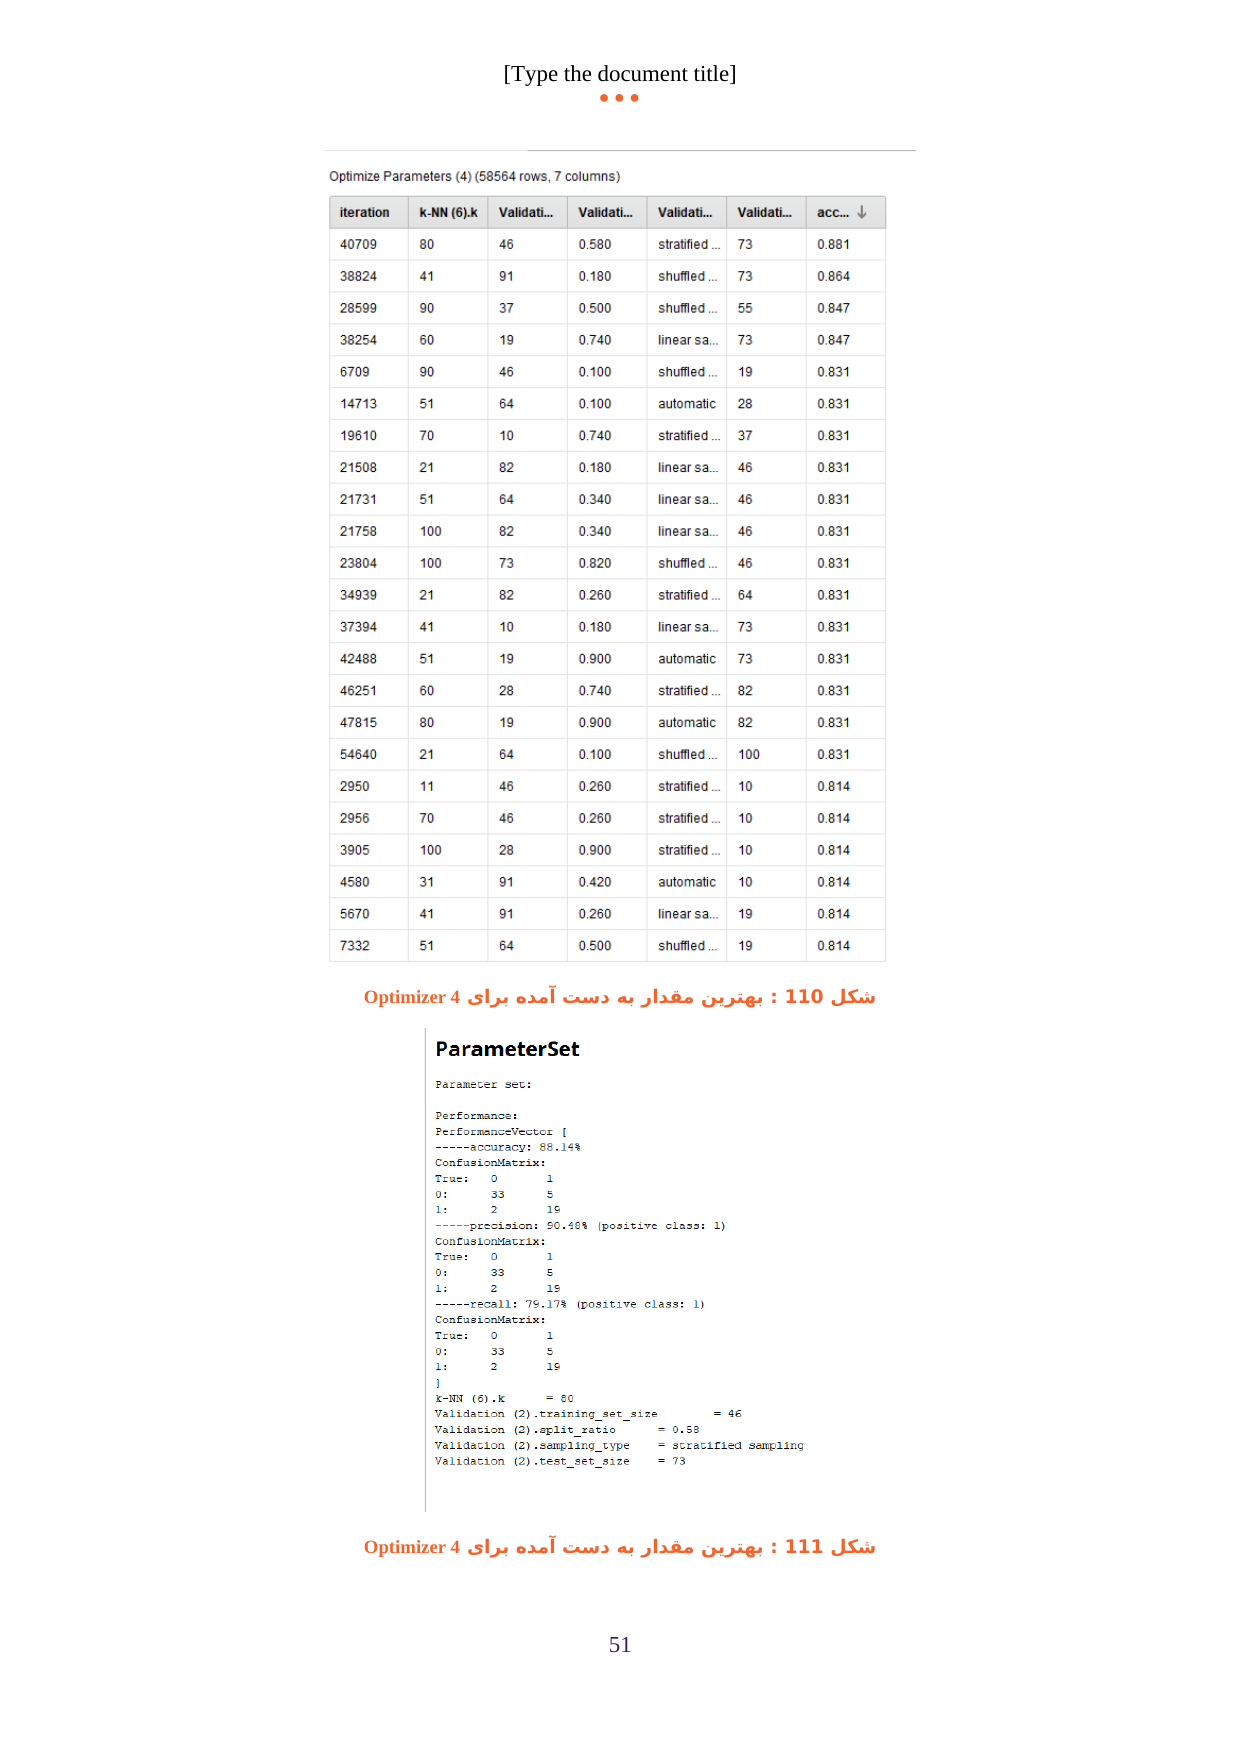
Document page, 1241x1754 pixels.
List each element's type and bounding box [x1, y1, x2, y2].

picture [424, 1028, 816, 1512]
picture [324, 150, 916, 962]
